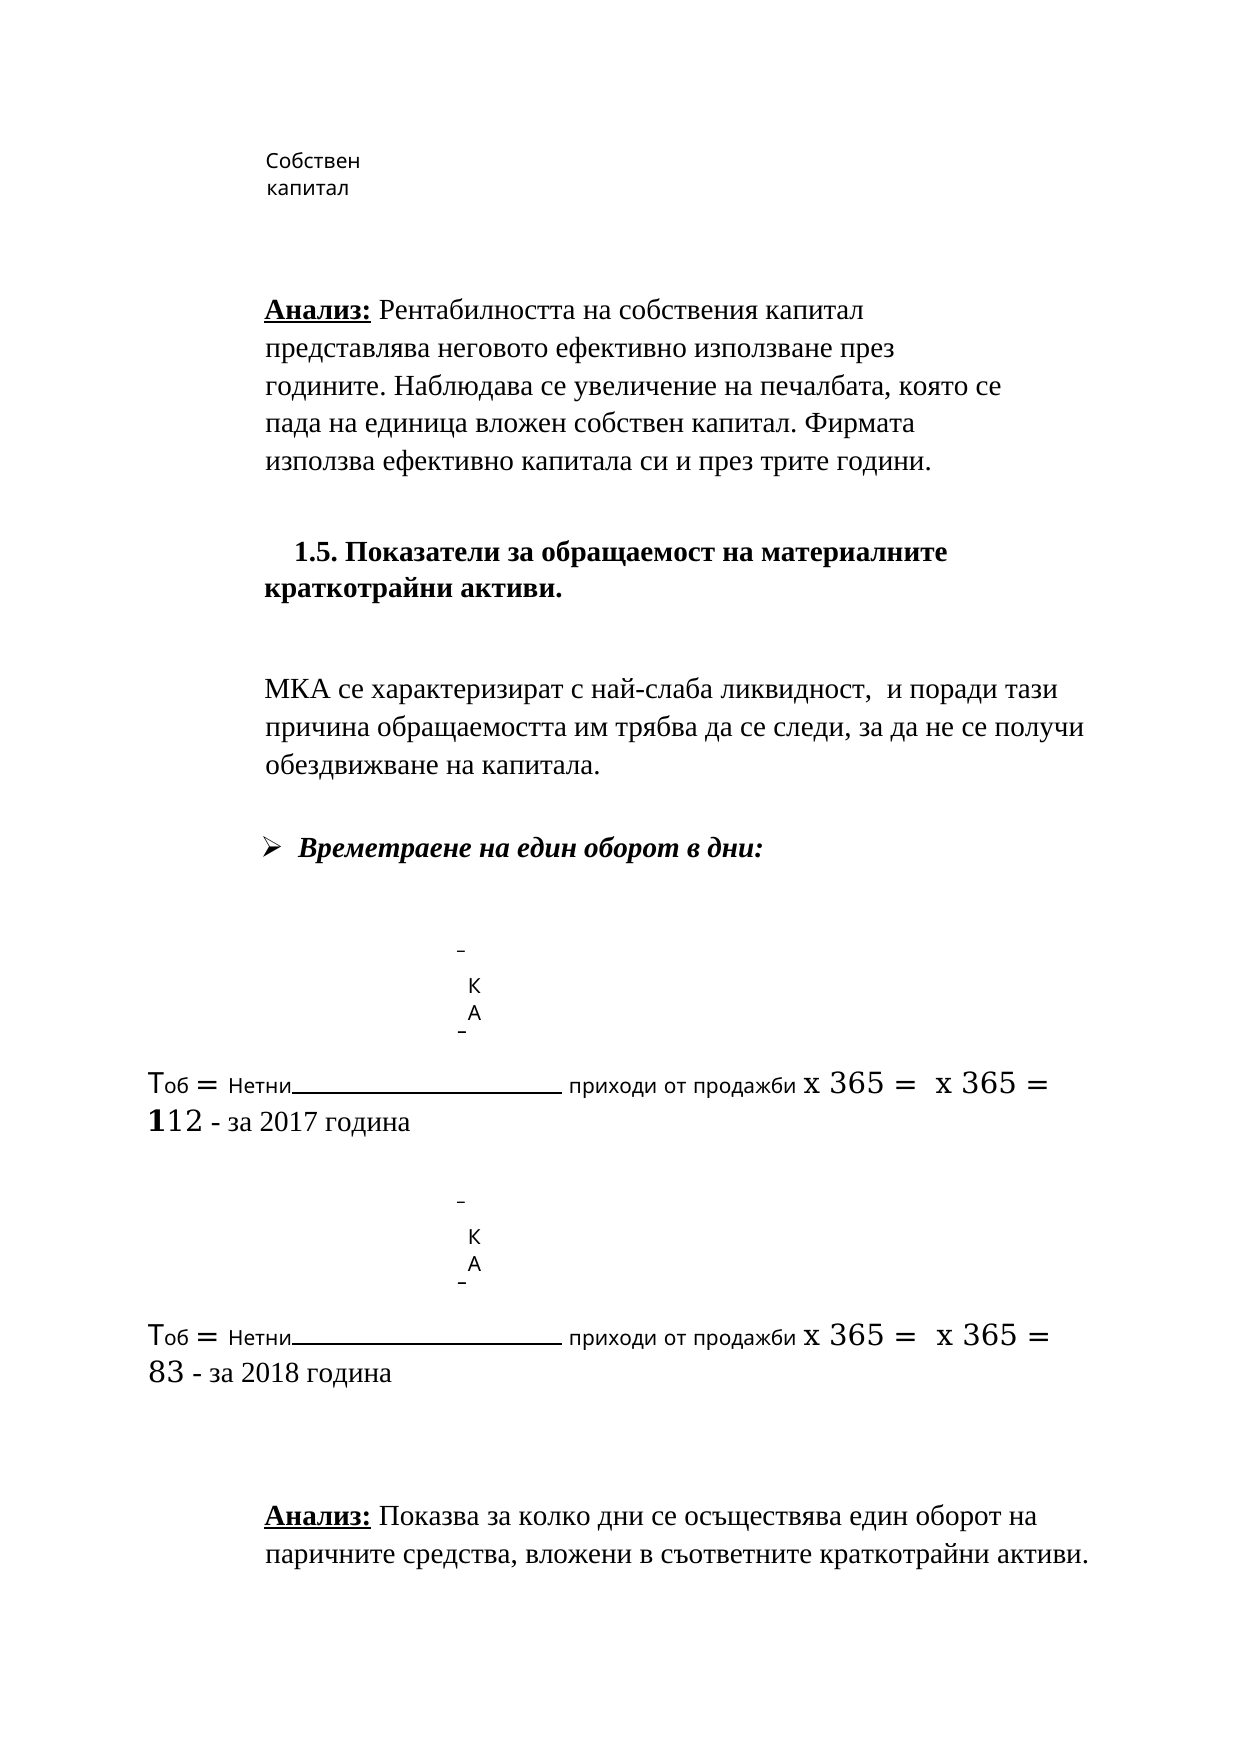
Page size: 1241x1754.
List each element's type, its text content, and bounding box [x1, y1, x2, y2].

text Собствен капитал [265, 148, 424, 199]
text 1.5. Показатели за обращаемост на материалните краткотрайни активи. [264, 534, 1093, 604]
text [264, 1498, 1092, 1569]
text МКА се характеризират с най-слаба ликвидност, и поради тази причина обращаемостта им трябва да се следи, за да не се получи обездвижване на капитала. [264, 672, 1092, 781]
text Тоб = Нетни приходи от продажби x 365 = x 365 = 83 - за 2018 година [148, 1316, 1093, 1389]
text Анализ: Рентабилността на собствения капитал представлява неговото ефективно използване през годините. Наблюдава се увеличение на печалбата, която се пада на единица вложен собствен капитал. Фирмата използва ефективно капитала си и през трите години. [264, 292, 1019, 477]
text Тоб = Нетни приходи от продажби x 365 = x 365 = 𝟏12 - за 2017 година [148, 1065, 1093, 1138]
list Времетраене на един оборот в дни: [260, 830, 1092, 863]
